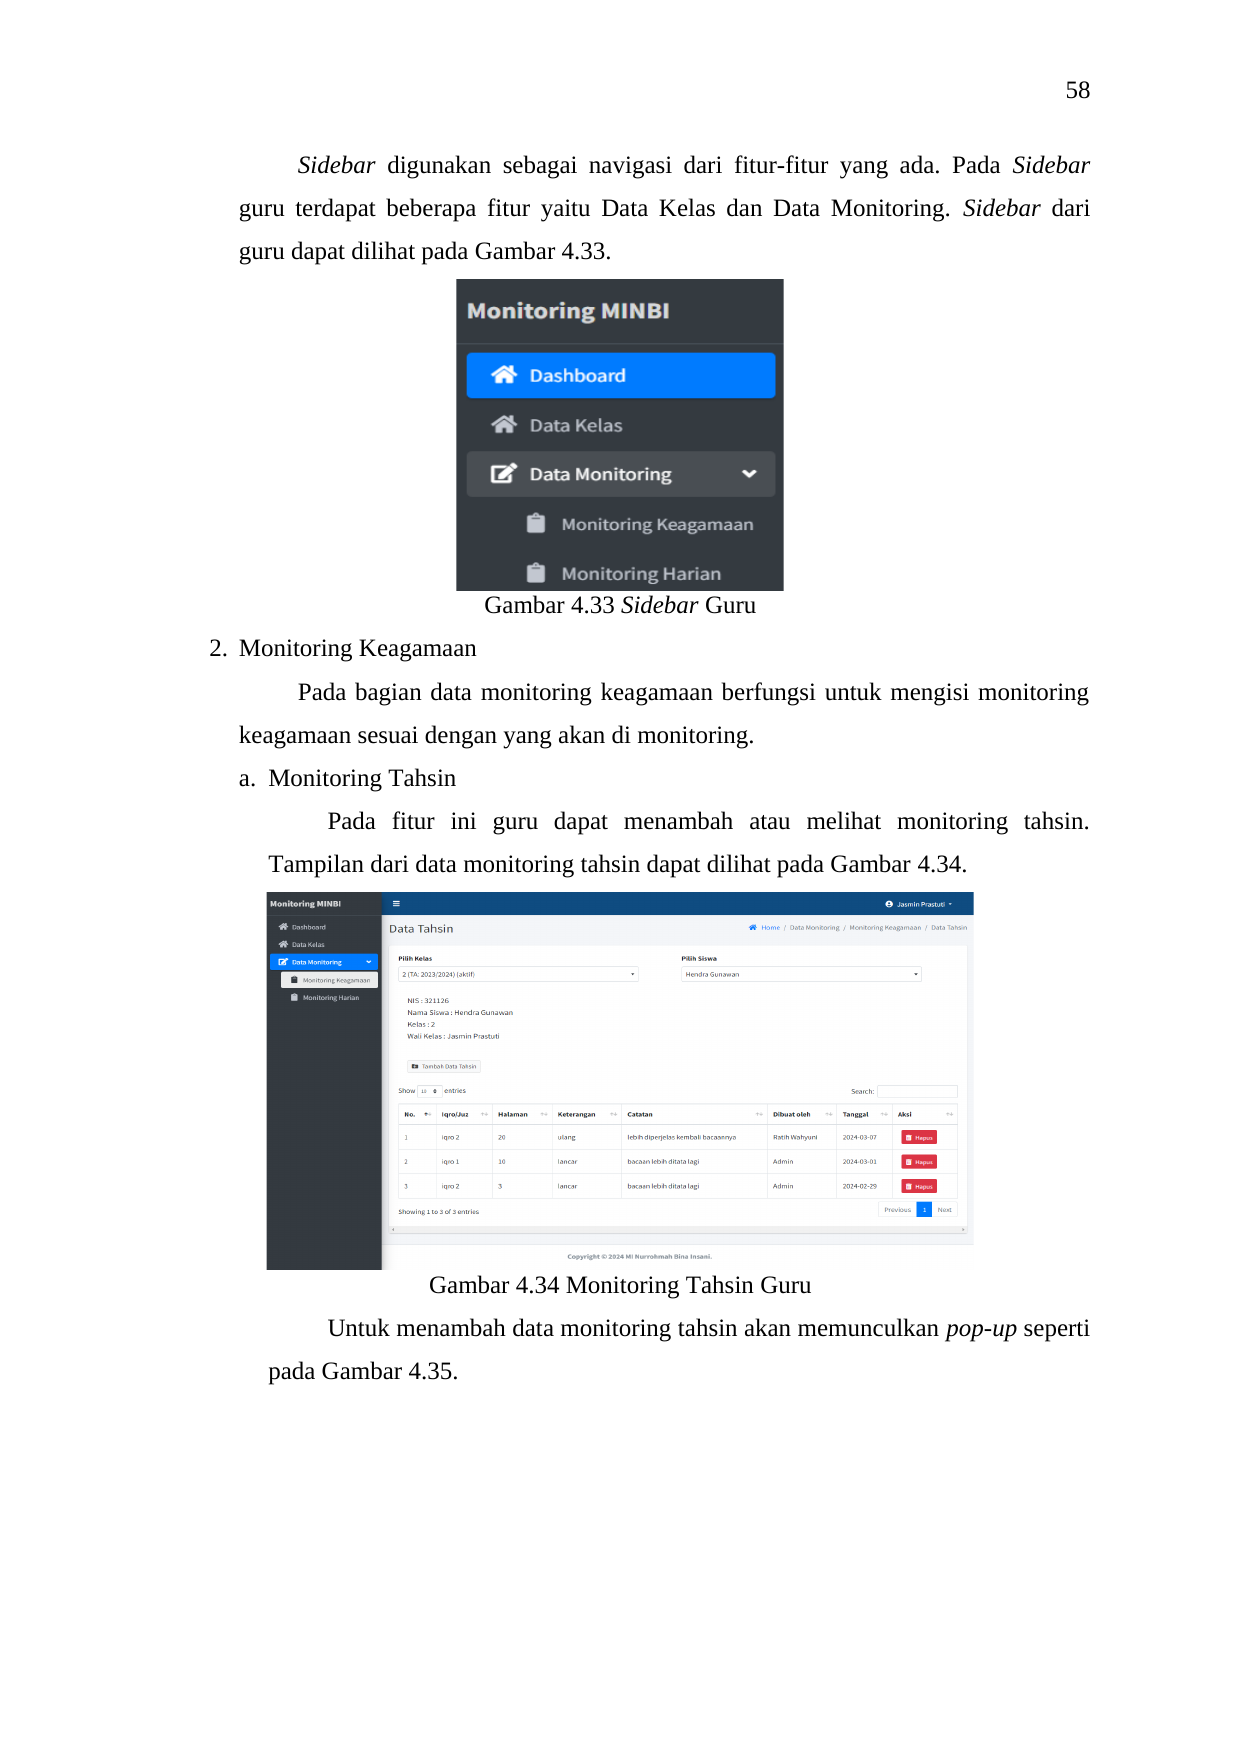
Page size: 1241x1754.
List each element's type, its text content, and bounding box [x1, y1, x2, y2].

text Gambar 4.34 Monitoring Tahsin Guru [150, 1270, 1090, 1298]
picture [456, 279, 784, 591]
list Monitoring Tahsin [239, 763, 1090, 792]
picture [266, 892, 974, 1270]
text Sidebar digunakan sebagai navigasi dari fitur-fitur yang ada. Pada Sidebar guru terdapat beberapa fitur yaitu Data Kelas dan Data Monitoring. Sidebar dari guru dapat dilihat pada Gambar 4.33. [239, 150, 1090, 265]
text Untuk menambah data monitoring tahsin akan memunculkan pop-up seperti pada Gambar 4.35. [268, 1313, 1090, 1385]
text Gambar 4.33 Sidebar Guru [150, 590, 1090, 619]
text Pada fitur ini guru dapat menambah atau melihat monitoring tahsin. Tampilan dari data monitoring tahsin dapat dilihat pada Gambar 4.34. [268, 806, 1090, 878]
text Pada bagian data monitoring keagamaan berfungsi untuk mengisi monitoring keagamaan sesuai dengan yang akan di monitoring. [239, 677, 1090, 748]
list Monitoring Keagamaan [209, 633, 1090, 662]
